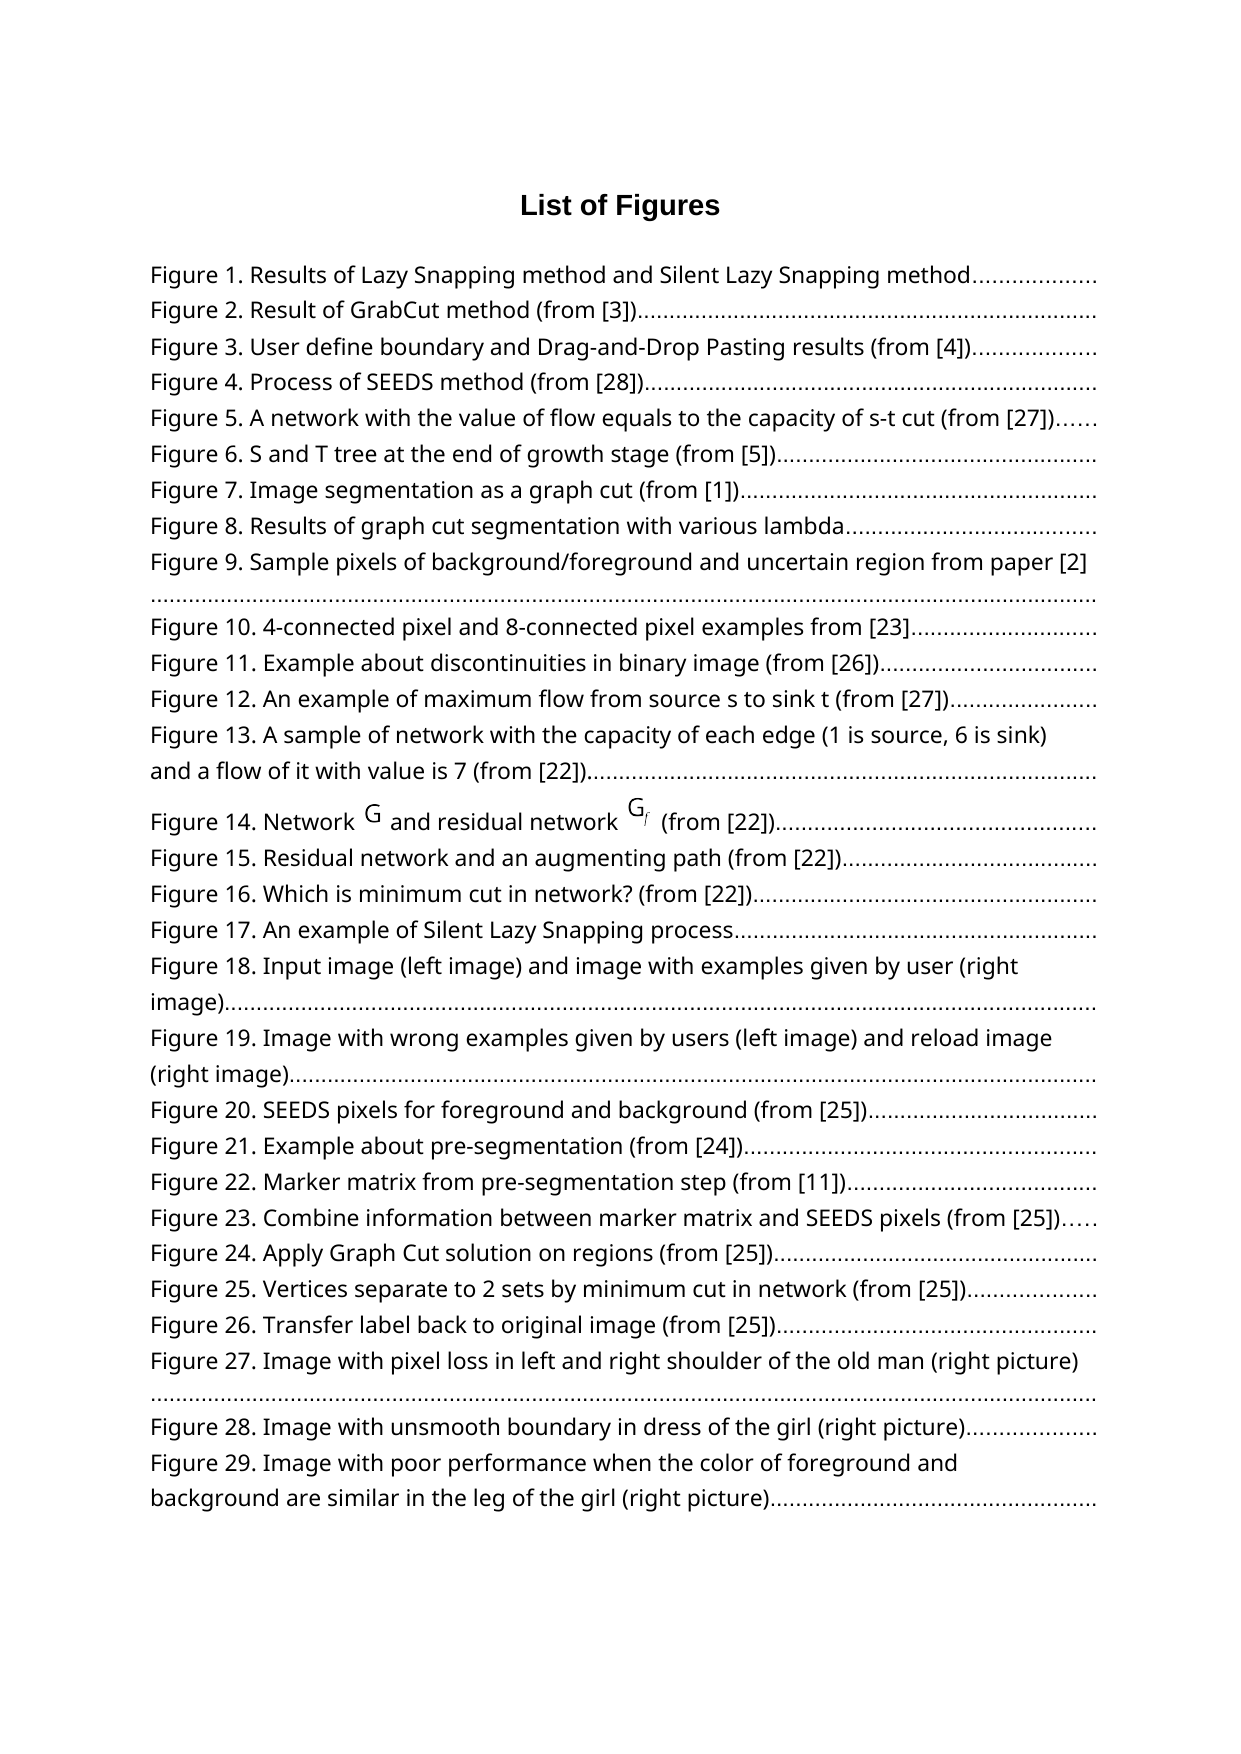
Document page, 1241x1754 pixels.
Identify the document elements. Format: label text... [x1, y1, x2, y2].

text Figure 25. Vertices separate to 2 sets by minimum cut in network (from [25]) 52 [150, 1273, 1090, 1304]
text Figure 12. An example of maximum flow from source s to sink t (from [27]) 35 [150, 683, 1090, 714]
text Figure 19. Image with wrong examples given by users (left image) and reload image (right image) 42 [150, 1022, 1090, 1089]
text Figure 6. S and T tree at the end of growth stage (from [5]) 20 [150, 438, 1090, 469]
text Figure 21. Example about pre-segmentation (from [24]) 48 [150, 1129, 1090, 1161]
subtitle List of Figures [150, 187, 1090, 221]
text Figure 16. Which is minimum cut in network? (from [22]) 40 [150, 878, 1090, 909]
text Figure 7. Image segmentation as a graph cut (from [1]) 21 [150, 474, 1090, 505]
text Figure 8. Results of graph cut segmentation with various lambda 31 [150, 510, 1090, 541]
text Figure 17. An example of Silent Lazy Snapping process 41 [150, 914, 1090, 945]
text Figure 1. Results of Lazy Snapping method and Silent Lazy Snapping method 14 [150, 258, 1090, 290]
text Figure 23. Combine information between marker matrix and SEEDS pixels (from [25]) 52 [150, 1201, 1090, 1233]
text Figure 10. 4-connected pixel and 8-connected pixel examples from [23] 33 [150, 611, 1090, 643]
text Figure 24. Apply Graph Cut solution on regions (from [25]) 52 [150, 1237, 1090, 1269]
text Figure 2. Result of GrabCut method (from [3]) 15 [150, 294, 1090, 326]
text Figure 13. A sample of network with the capacity of each edge (1 is source, 6 is sink) and a flow of it with value is 7 (from [22]). 36 [150, 719, 1090, 786]
text Figure 18. Input image (left image) and image with examples given by user (right image) 42 [150, 950, 1090, 1017]
text Figure 9. Sample pixels of background/foreground and uncertain region from paper [2] 32 [150, 546, 1090, 607]
text Figure 27. Image with pixel loss in left and right shoulder of the old man (right picture) 61 [150, 1345, 1090, 1407]
text Figure 11. Example about discontinuities in binary image (from [26]) 34 [150, 647, 1090, 678]
text Figure 22. Marker matrix from pre-segmentation step (from [11]) 51 [150, 1166, 1090, 1197]
text Figure 14. Network and residual network (from [22]) 37 [150, 791, 1090, 837]
text Figure 15. Residual network and an augmenting path (from [22]) 38 [150, 842, 1090, 873]
text Figure 26. Transfer label back to original image (from [25]) 53 [150, 1309, 1090, 1341]
text Figure 3. User define boundary and Drag-and-Drop Pasting results (from [4]) 16 [150, 330, 1090, 362]
text Figure 4. Process of SEEDS method (from [28]) 17 [150, 366, 1090, 398]
text Figure 29. Image with poor performance when the color of foreground and background are similar in the leg of the girl (right picture) 62 [150, 1446, 1090, 1514]
text Figure 20. SEEDS pixels for foreground and background (from [25]) 43 [150, 1094, 1090, 1125]
text Figure 5. A network with the value of flow equals to the capacity of s-t cut (from [27]) 19 [150, 402, 1090, 433]
text Figure 28. Image with unsmooth boundary in dress of the girl (right picture) 61 [150, 1411, 1090, 1442]
